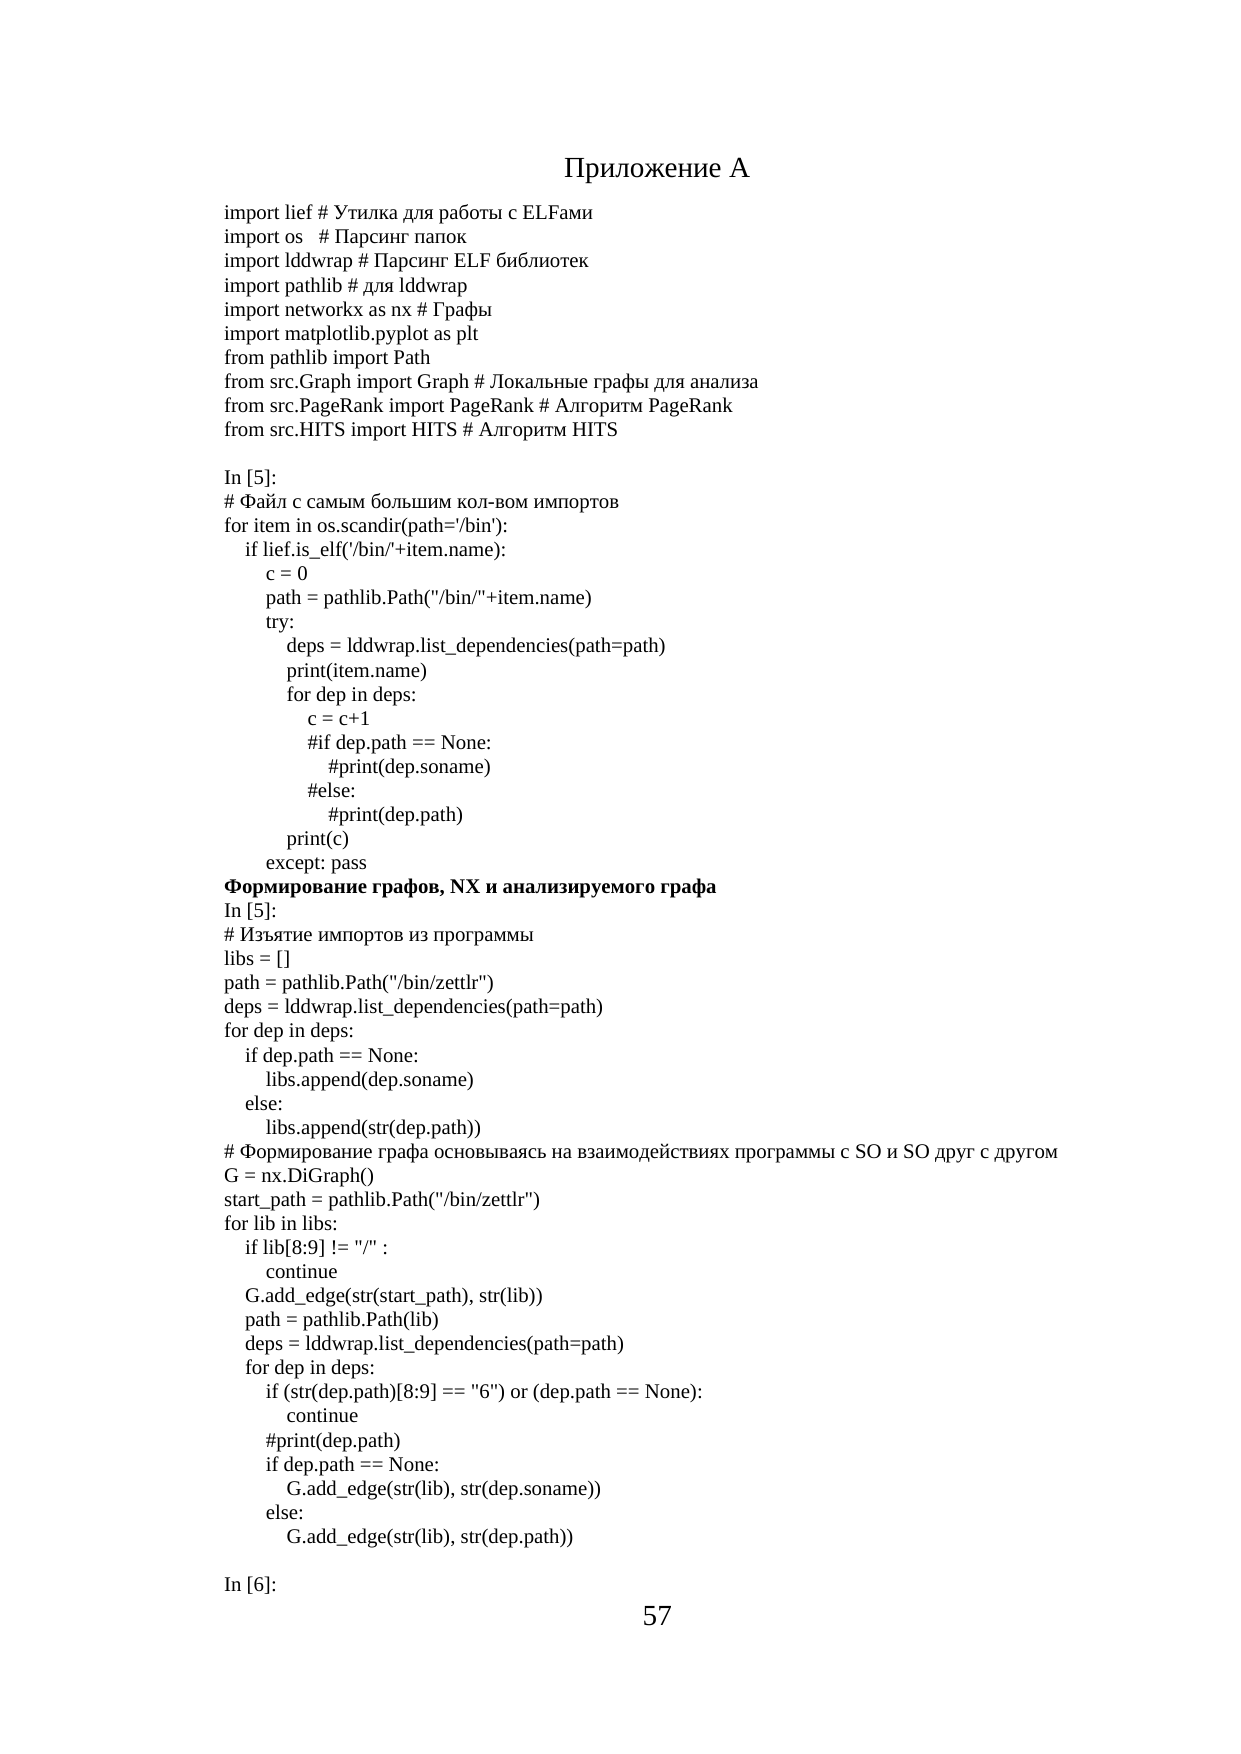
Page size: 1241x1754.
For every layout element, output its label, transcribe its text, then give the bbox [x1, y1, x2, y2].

text from src.PageRank import PageRank # Алгоритм PageRank [150, 393, 1090, 417]
text for dep in deps: [150, 1355, 1090, 1379]
text import lief # Утилка для работы с ELFами [150, 200, 1090, 224]
text for item in os.scandir(path='/bin'): [150, 513, 1090, 537]
text import pathlib # для lddwrap [150, 272, 1090, 297]
text libs.append(str(dep.path)) [150, 1115, 1090, 1139]
text from src.Graph import Graph # Локальные графы для анализа [150, 369, 1090, 393]
text deps = lddwrap.list_dependencies(path=path) [150, 994, 1090, 1018]
text import networkx as nx # Графы [150, 297, 1090, 321]
text except: pass [150, 850, 1090, 874]
text libs.append(dep.soname) [150, 1067, 1090, 1091]
text for dep in deps: [150, 682, 1090, 706]
text import matplotlib.pyplot as plt [150, 321, 1090, 345]
text G.add_edge(str(start_path), str(lib)) [150, 1283, 1090, 1307]
text deps = lddwrap.list_dependencies(path=path) [150, 1331, 1090, 1355]
text print(c) [150, 826, 1090, 850]
text In [5]: [150, 465, 1090, 489]
text path = pathlib.Path("/bin/zettlr") [150, 970, 1090, 994]
text start_path = pathlib.Path("/bin/zettlr") [150, 1187, 1090, 1211]
text # Формирование графа основываясь на взаимодействиях программы с SO и SO друг с другом [150, 1139, 1090, 1163]
text #print(dep.soname) [150, 754, 1090, 778]
text libs = [] [150, 946, 1090, 970]
text # Изъятие импортов из программы [150, 922, 1090, 946]
text #print(dep.path) [150, 1427, 1090, 1452]
text from pathlib import Path [150, 345, 1090, 369]
text for lib in libs: [150, 1211, 1090, 1235]
text Приложение А [150, 150, 1090, 183]
text if dep.path == None: [150, 1452, 1090, 1476]
text In [6]: [150, 1572, 1090, 1596]
text G.add_edge(str(lib), str(dep.path)) [150, 1524, 1090, 1548]
text if lib[8:9] != "/" : [150, 1235, 1090, 1259]
text for dep in deps: [150, 1018, 1090, 1042]
text if lief.is_elf('/bin/'+item.name): [150, 537, 1090, 561]
text G.add_edge(str(lib), str(dep.soname)) [150, 1476, 1090, 1500]
text import lddwrap # Парсинг ELF библиотек [150, 248, 1090, 272]
text path = pathlib.Path(lib) [150, 1307, 1090, 1331]
text # Файл с самым большим кол-вом импортов [150, 489, 1090, 513]
text In [5]: [150, 898, 1090, 922]
text c = c+1 [150, 706, 1090, 730]
text #print(dep.path) [150, 802, 1090, 826]
text deps = lddwrap.list_dependencies(path=path) [150, 633, 1090, 657]
text else: [150, 1091, 1090, 1115]
text c = 0 [150, 561, 1090, 585]
text continue [150, 1259, 1090, 1283]
text path = pathlib.Path("/bin/"+item.name) [150, 585, 1090, 609]
text print(item.name) [150, 657, 1090, 682]
text G = nx.DiGraph() [150, 1163, 1090, 1187]
text Формирование графов, NX и анализируемого графа [150, 874, 1090, 898]
text #if dep.path == None: [150, 730, 1090, 754]
text try: [150, 609, 1090, 633]
text continue [150, 1403, 1090, 1427]
text if dep.path == None: [150, 1042, 1090, 1067]
text else: [150, 1500, 1090, 1524]
text import os # Парсинг папок [150, 224, 1090, 248]
text #else: [150, 778, 1090, 802]
text from src.HITS import HITS # Алгоритм HITS [150, 417, 1090, 441]
text if (str(dep.path)[8:9] == "6") or (dep.path == None): [150, 1379, 1090, 1403]
